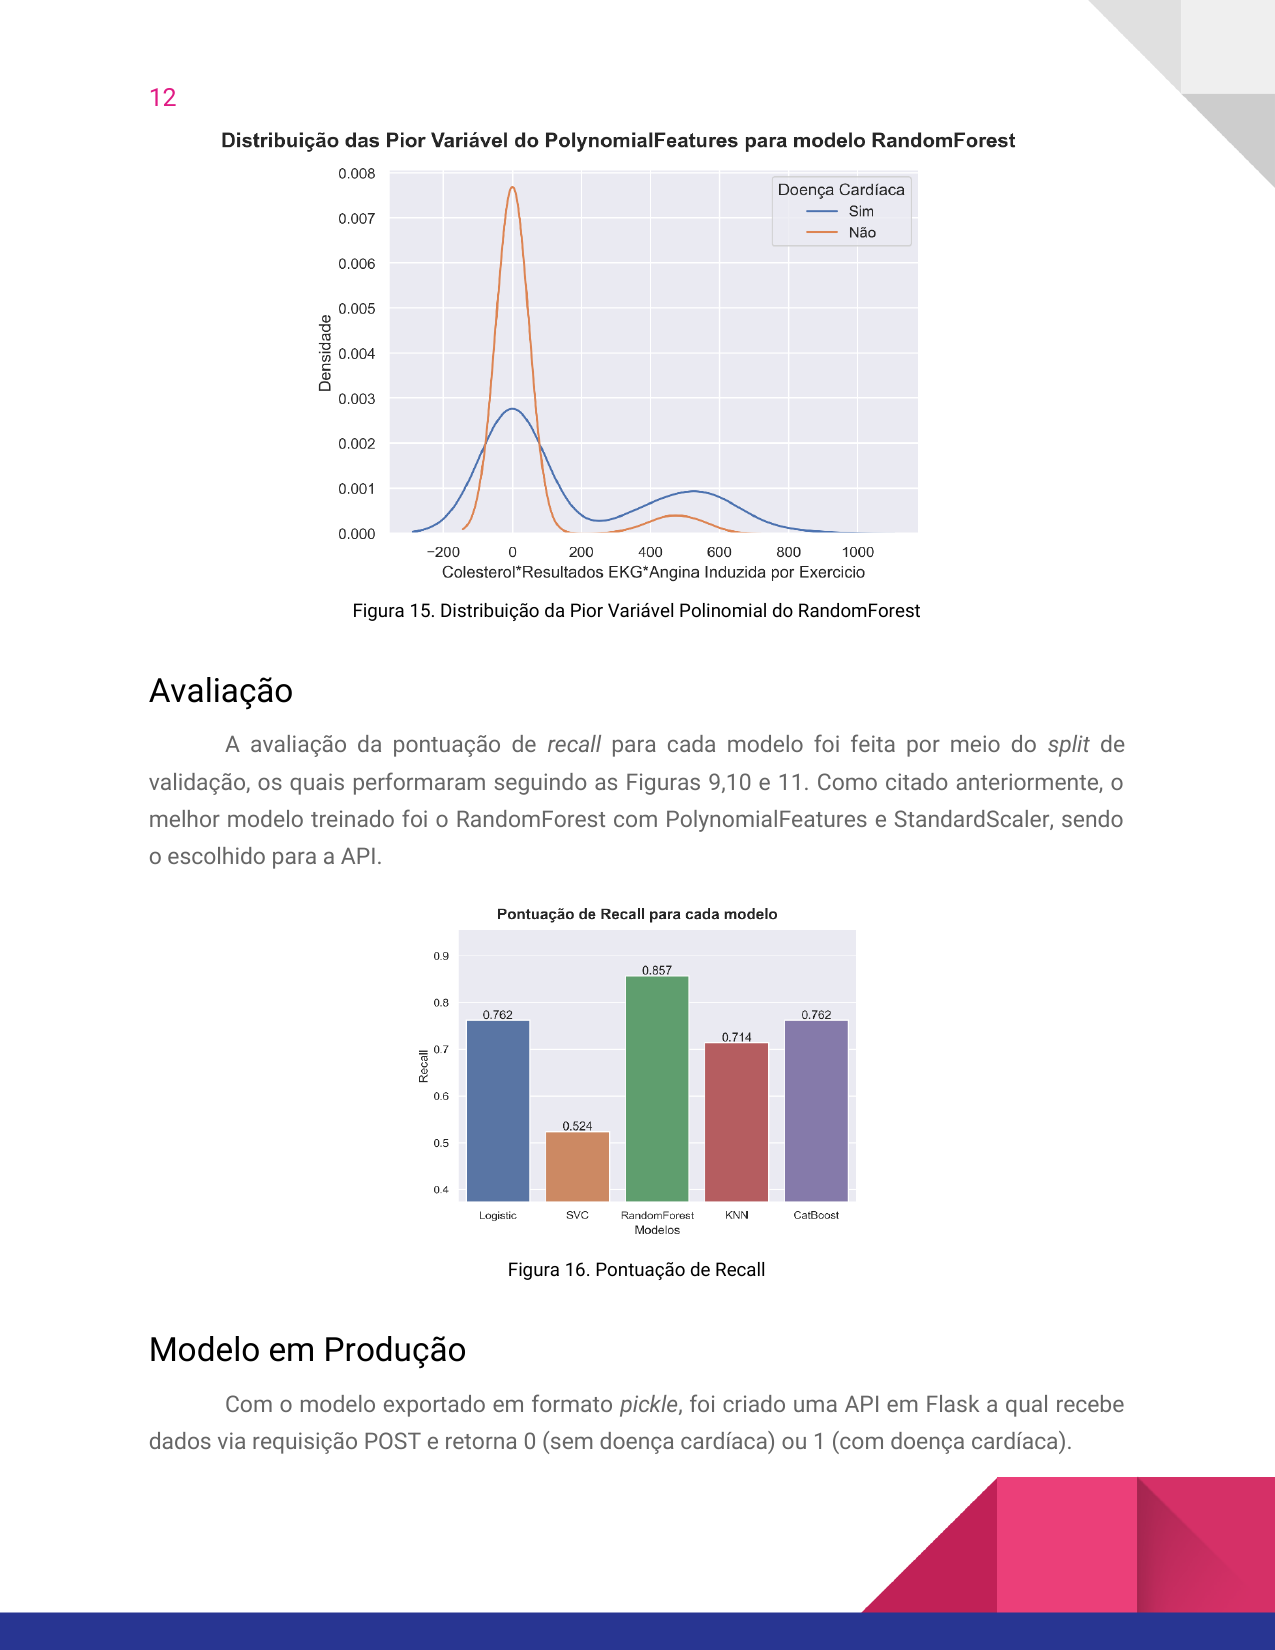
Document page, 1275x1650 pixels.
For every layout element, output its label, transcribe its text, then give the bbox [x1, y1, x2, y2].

picture [0, 1476, 1275, 1650]
subtitle Modelo em Produção [148, 1331, 1125, 1370]
subtitle Avaliação [148, 672, 1125, 711]
text Com o modelo exportado em formato pickle, foi criado uma API em Flask a qual recebe dados via requisição POST e retorna 0 (sem doença cardíaca) ou 1 (com doença cardíaca). [148, 1391, 1125, 1455]
text A avaliação da pontuação de recall para cada modelo foi feita por meio do split de validação, os quais performaram seguindo as Figuras 9,10 e 11. Como citado anteriormente, o melhor modelo treinado foi o RandomForest com PolynomialFeatures e StandardScaler, sendo o escolhido para a API. [148, 732, 1125, 870]
picture [1087, 0, 1275, 188]
picture [405, 901, 868, 1249]
picture [211, 122, 1025, 590]
